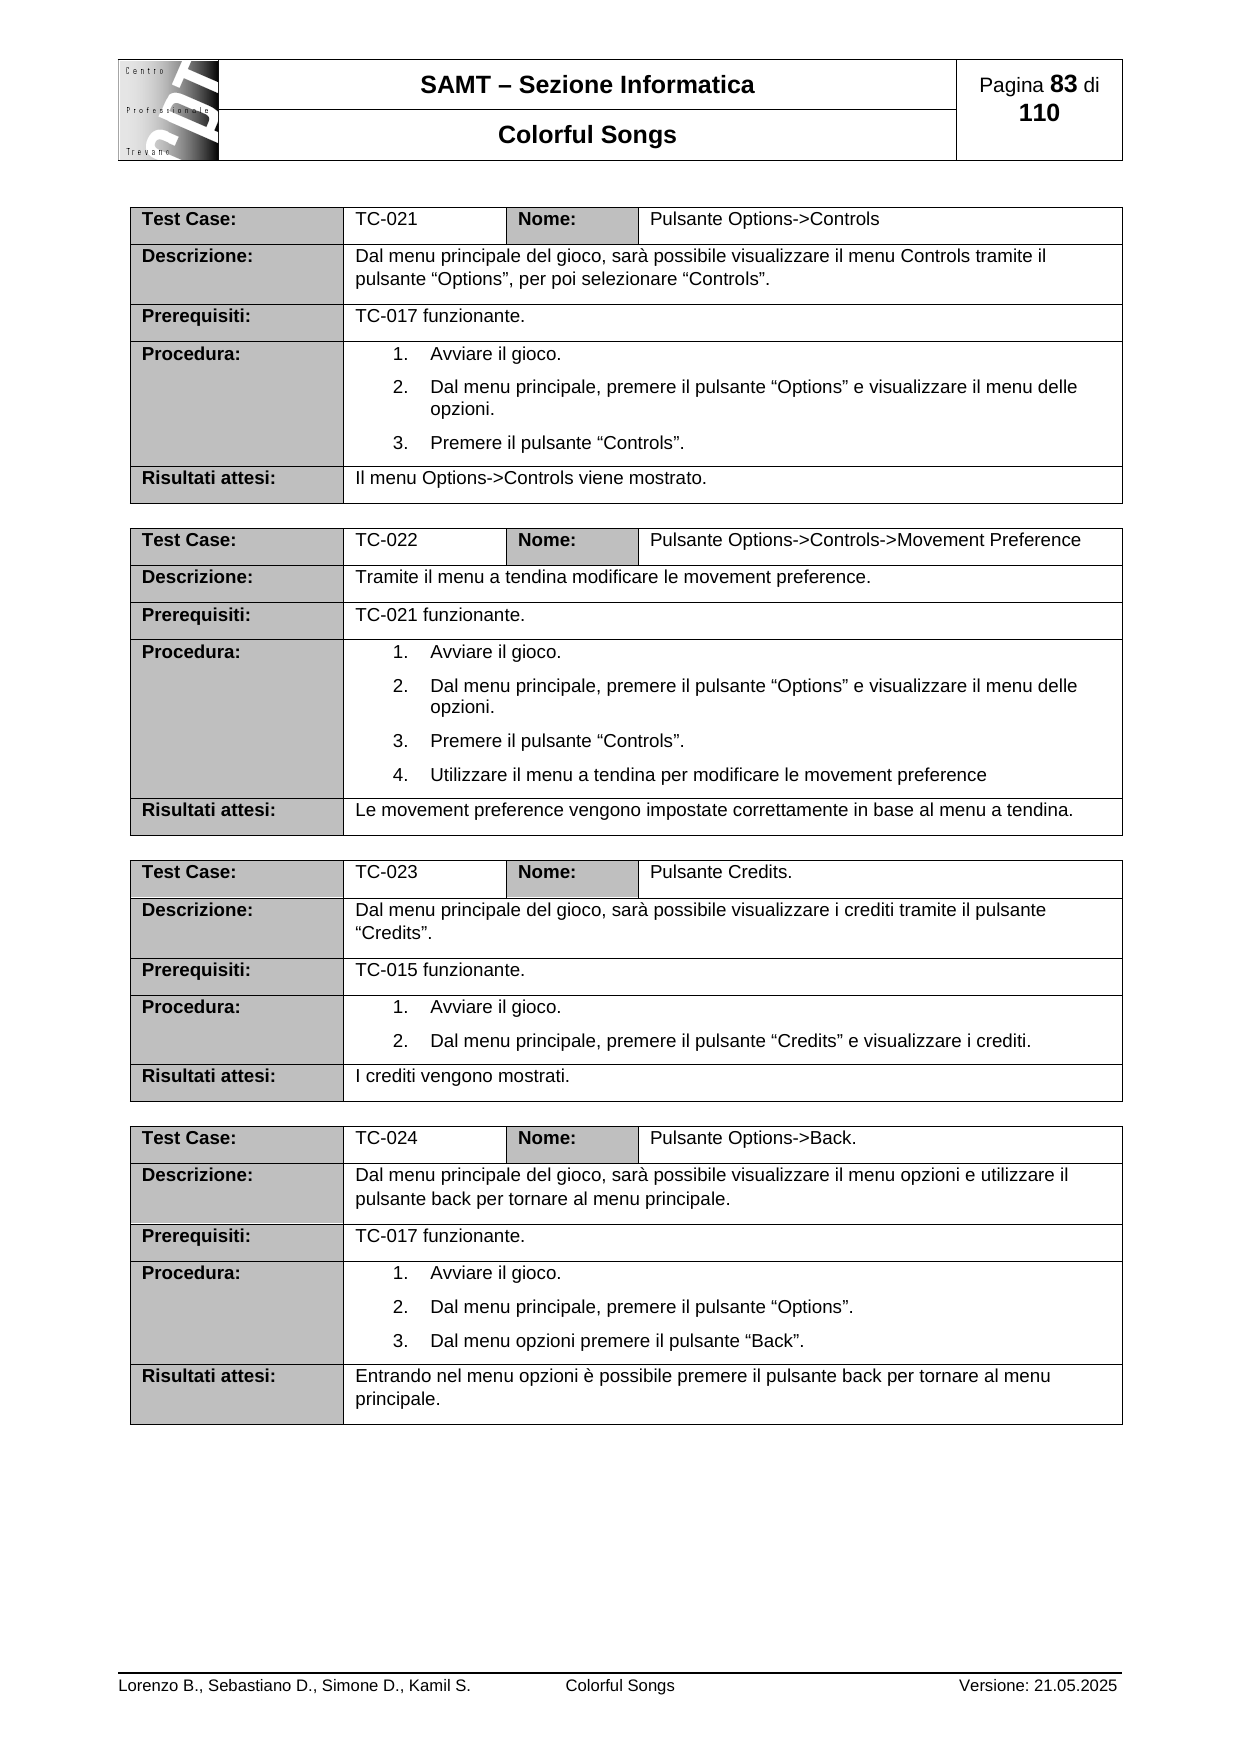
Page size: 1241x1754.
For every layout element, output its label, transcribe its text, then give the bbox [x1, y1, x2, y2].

table_cell Avviare il gioco. Dal menu principale, premere il pulsante “Options” e visualizzare il menu delle opzioni. Premere il pulsante “Controls”. [344, 342, 1122, 466]
table_header TC-022 [344, 529, 506, 565]
table_cell Procedura: [131, 996, 343, 1064]
table_cell Il menu Options->Controls viene mostrato. [344, 467, 1122, 503]
table_header Test Case: [131, 1127, 343, 1163]
table_cell Avviare il gioco. Dal menu principale, premere il pulsante “Options”. Dal menu opzioni premere il pulsante “Back”. [344, 1262, 1122, 1364]
table_cell Risultati attesi: [131, 799, 343, 835]
table_cell Tramite il menu a tendina modificare le movement preference. [344, 566, 1122, 602]
table_cell Procedura: [131, 342, 343, 466]
table_cell I crediti vengono mostrati. [344, 1065, 1122, 1101]
table_cell Descrizione: [131, 245, 343, 304]
table_cell Le movement preference vengono impostate correttamente in base al menu a tendina. [344, 799, 1122, 835]
table_header Nome: [507, 529, 638, 565]
table_cell Prerequisiti: [131, 603, 343, 639]
table_cell Dal menu principale del gioco, sarà possibile visualizzare il menu Controls tramite il pulsante “Options”, per poi selezionare “Controls”. [344, 245, 1122, 304]
table_cell Prerequisiti: [131, 305, 343, 341]
table_cell Risultati attesi: [131, 1365, 343, 1424]
table_cell Risultati attesi: [131, 1065, 343, 1101]
table_cell TC-017 funzionante. [344, 305, 1122, 341]
table_header TC-024 [344, 1127, 506, 1163]
table_cell Entrando nel menu opzioni è possibile premere il pulsante back per tornare al menu principale. [344, 1365, 1122, 1424]
table_cell Descrizione: [131, 1164, 343, 1223]
table_cell Descrizione: [131, 566, 343, 602]
table_cell Dal menu principale del gioco, sarà possibile visualizzare il menu opzioni e utilizzare il pulsante back per tornare al menu principale. [344, 1164, 1122, 1223]
table_cell Prerequisiti: [131, 1225, 343, 1261]
table_header Pulsante Options->Back. [639, 1127, 1122, 1163]
table_header TC-023 [344, 861, 506, 897]
table_cell Avviare il gioco. Dal menu principale, premere il pulsante “Credits” e visualizzare i crediti. [344, 996, 1122, 1064]
table_cell Dal menu principale del gioco, sarà possibile visualizzare i crediti tramite il pulsante “Credits”. [344, 899, 1122, 958]
table_cell Descrizione: [131, 899, 343, 958]
table_cell Prerequisiti: [131, 959, 343, 995]
table_header Test Case: [131, 208, 343, 244]
table_cell Procedura: [131, 1262, 343, 1364]
table_cell Procedura: [131, 640, 343, 798]
table_header Test Case: [131, 529, 343, 565]
table_cell TC-021 funzionante. [344, 603, 1122, 639]
table_header Nome: [507, 1127, 638, 1163]
table_header Test Case: [131, 861, 343, 897]
table_header TC-021 [344, 208, 506, 244]
table_header Pulsante Credits. [639, 861, 1122, 897]
table_header Nome: [507, 208, 638, 244]
table_cell TC-017 funzionante. [344, 1225, 1122, 1261]
table_cell Avviare il gioco. Dal menu principale, premere il pulsante “Options” e visualizzare il menu delle opzioni. Premere il pulsante “Controls”. Utilizzare il menu a tendina per modificare le movement preference [344, 640, 1122, 798]
table_header Pulsante Options->Controls->Movement Preference [639, 529, 1122, 565]
picture [118, 60, 219, 160]
table_header Nome: [507, 861, 638, 897]
table_cell Risultati attesi: [131, 467, 343, 503]
table_cell TC-015 funzionante. [344, 959, 1122, 995]
table_header Pulsante Options->Controls [639, 208, 1122, 244]
